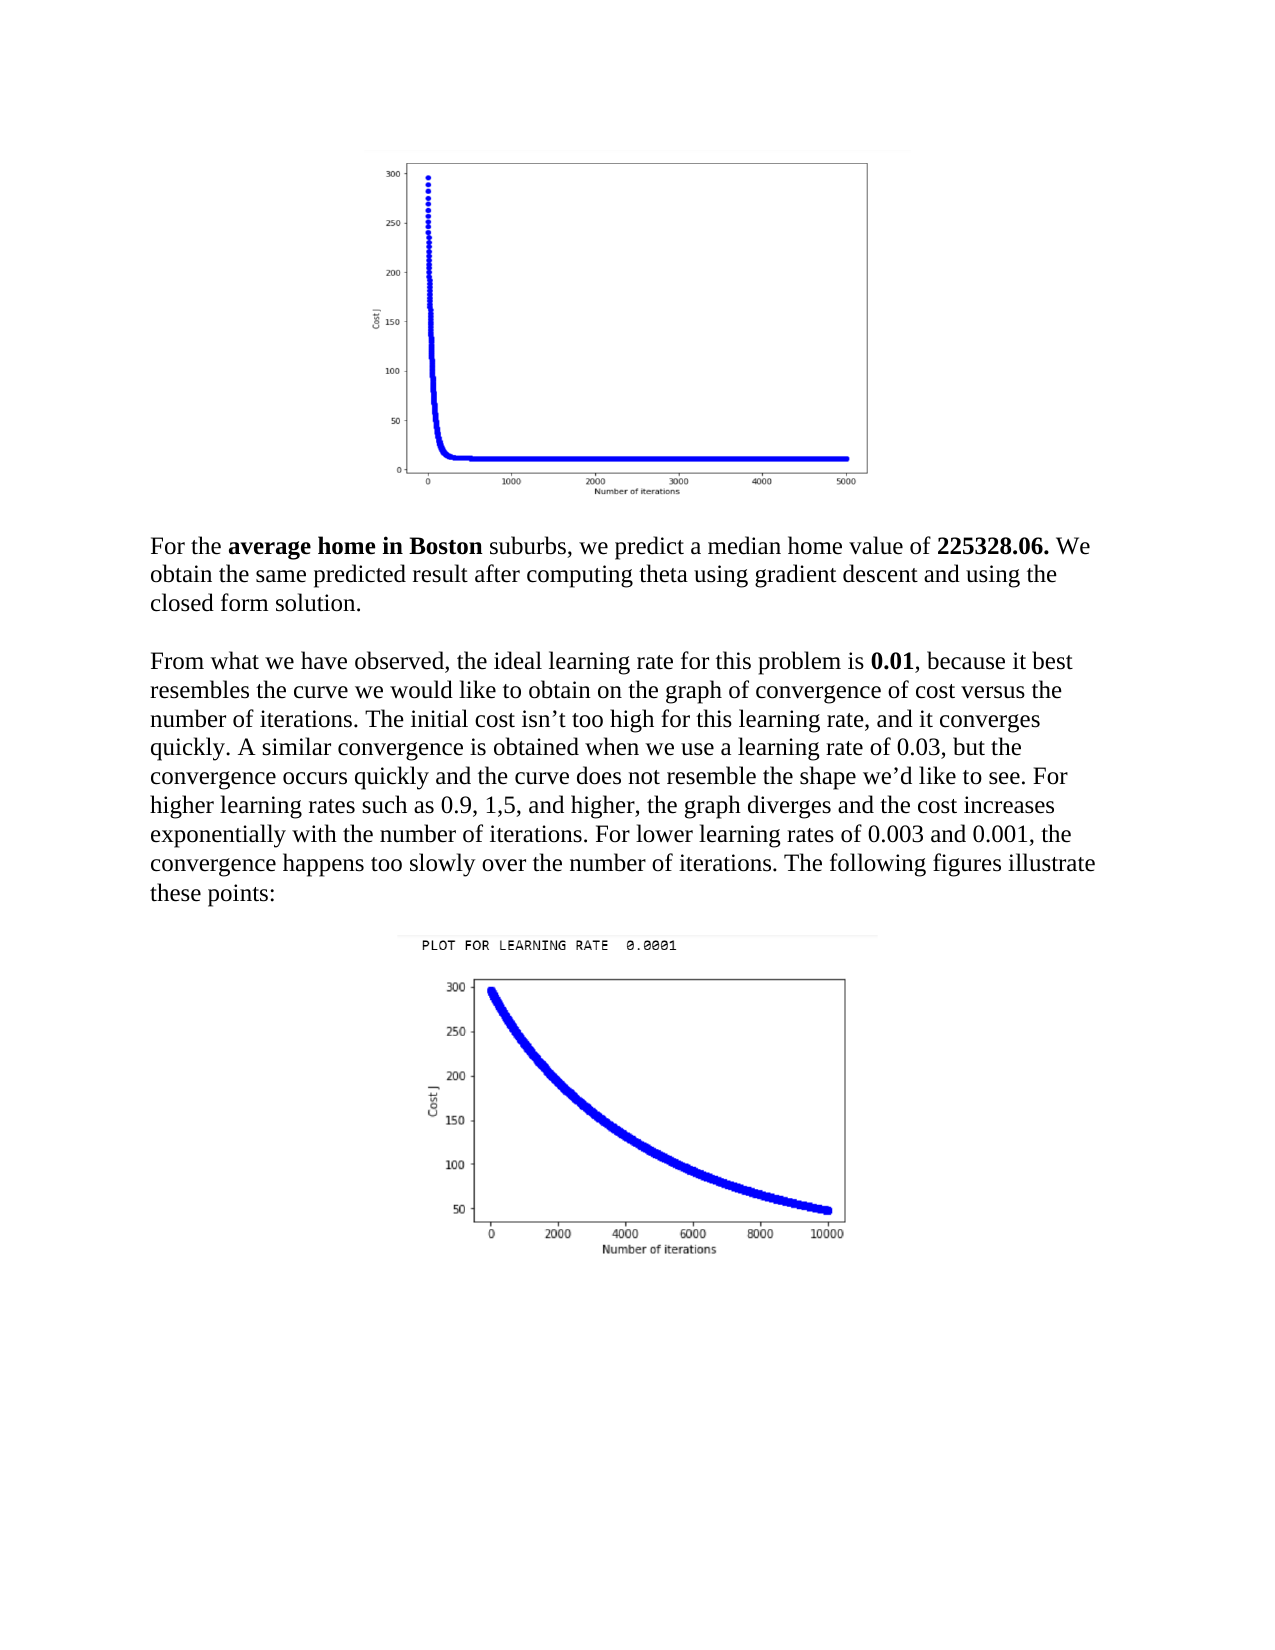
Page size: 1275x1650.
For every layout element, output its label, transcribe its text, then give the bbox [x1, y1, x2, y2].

text From what we have observed, the ideal learning rate for this problem is 0.01, because it best resembles the curve we would like to obtain on the graph of convergence of cost versus the number of iterations. The initial cost isn’t too high for this learning rate, and it converges quickly. A similar convergence is obtained when we use a learning rate of 0.03, but the convergence occurs quickly and the curve does not resemble the shape we’d like to see. For higher learning rates such as 0.9, 1,5, and higher, the graph diverges and the cost increases exponentially with the number of iterations. For lower learning rates of 0.003 and 0.001, the convergence happens too slowly over the number of iterations. The following figures illustrate these points: [150, 646, 1125, 907]
picture [364, 150, 911, 502]
text For the average home in Boston suburbs, we predict a median home value of 225328.06. We obtain the same predicted result after computing theta using gradient descent and using the closed form solution. [150, 531, 1125, 617]
picture [397, 935, 878, 1267]
